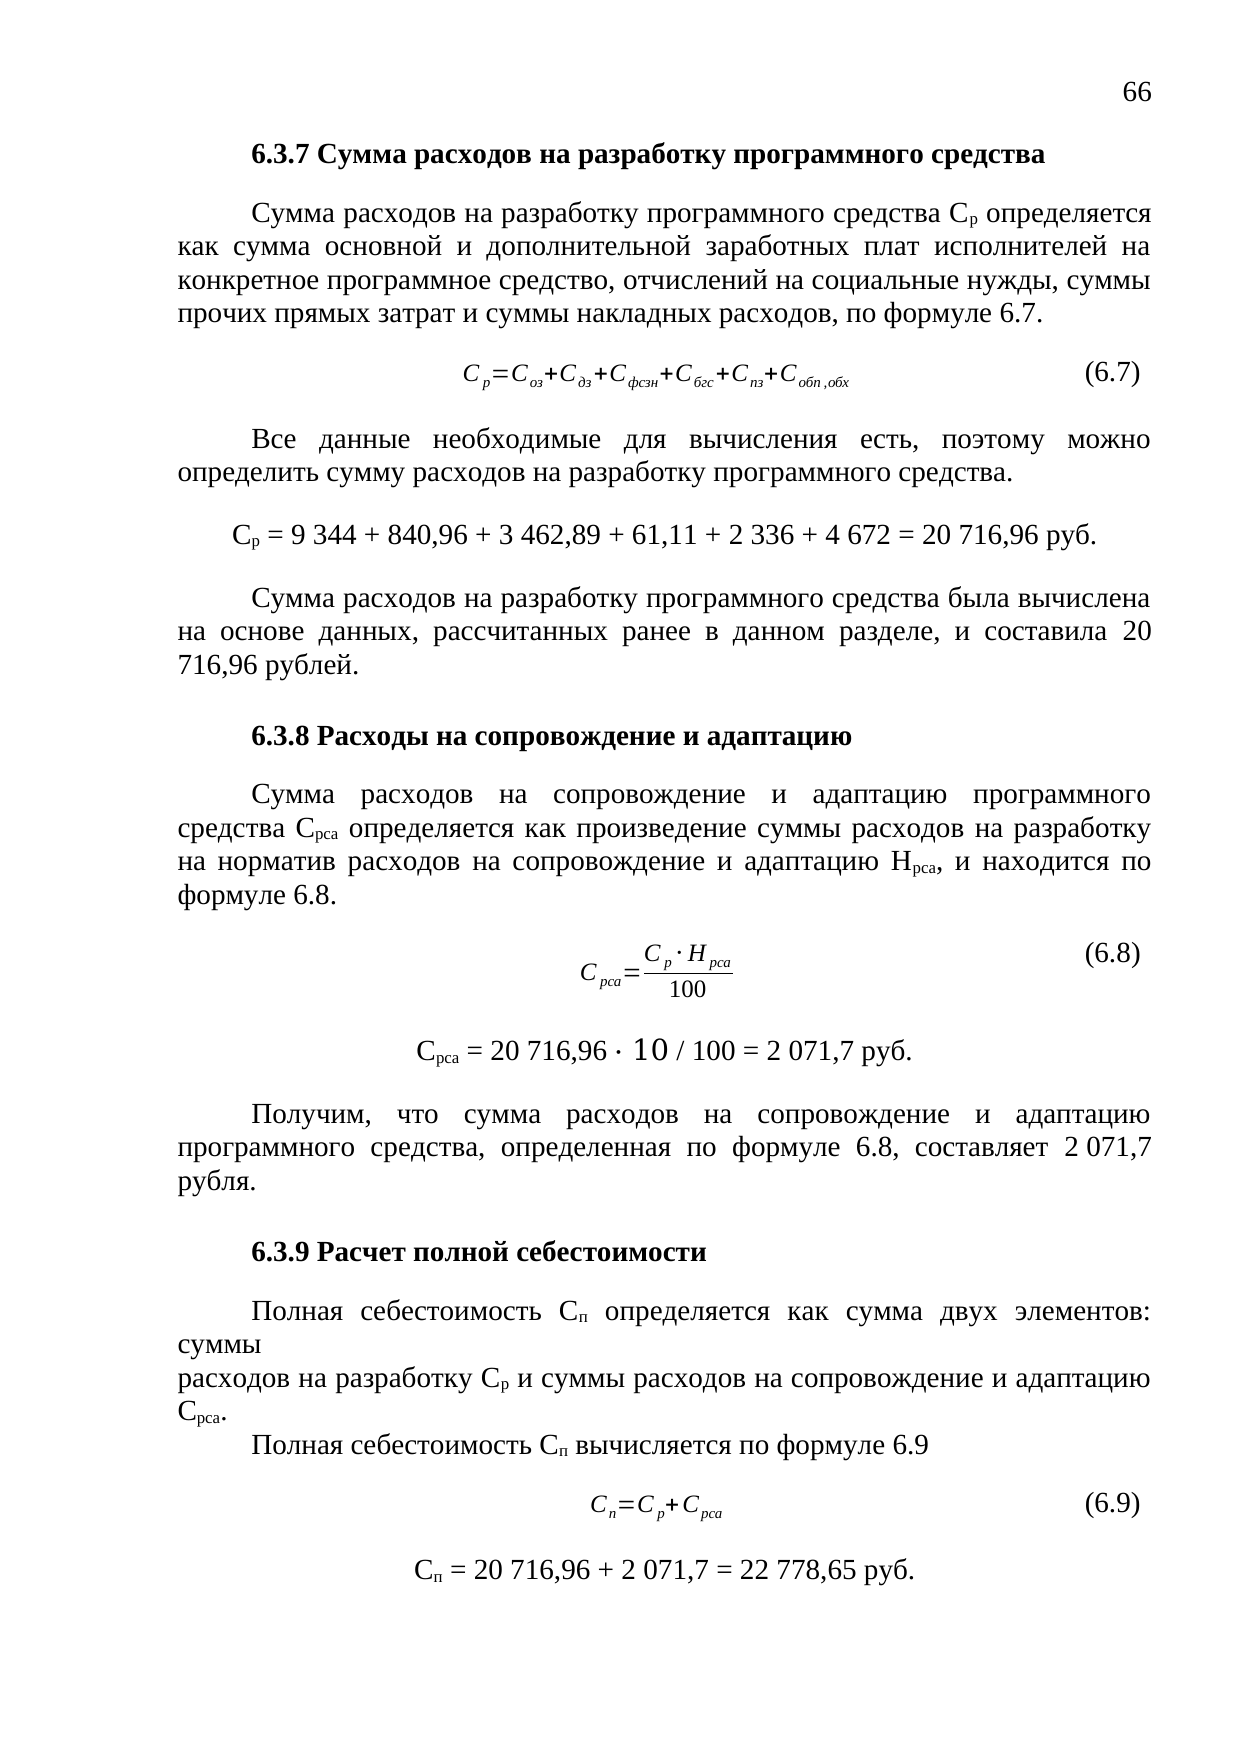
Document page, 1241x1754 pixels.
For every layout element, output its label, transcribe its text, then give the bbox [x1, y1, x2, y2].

text Получим, что сумма расходов на сопровождение и адаптацию программного средства, определенная по формуле 6.8, составляет 2 071,7 рубля. [177, 1096, 1152, 1197]
text Сумма расходов на сопровождение и адаптацию программного средства Срса определяется как произведение суммы расходов на разработку на норматив расходов на сопровождение и адаптацию Нрса, и находится по формуле 6.8. [177, 776, 1152, 911]
table_header [177, 329, 1073, 421]
text Полная себестоимость Сп определяется как сумма двух элементов: суммы [177, 1293, 1152, 1360]
text Сумма расходов на разработку программного средства [251, 136, 1152, 170]
table_header [177, 911, 1073, 1032]
table_header (6.9) [1073, 1460, 1152, 1552]
table_header (6.7) [1073, 329, 1152, 421]
text Расчет полной себестоимости [251, 1234, 1152, 1268]
text Все данные необходимые для вычисления есть, поэтому можно определить сумму расходов на разработку программного средства. [177, 421, 1152, 488]
text Полная себестоимость Сп вычисляется по формуле 6.9 [177, 1427, 1152, 1460]
text Сп = 20 716,96 + 2 071,7 = 22 778,65 руб. [177, 1552, 1152, 1586]
text Ср = 9 344 + 840,96 + 3 462,89 + 61,11 + 2 336 + 4 672 = 20 716,96 руб. [177, 517, 1152, 551]
text Расходы на сопровождение и адаптацию [251, 718, 1152, 751]
table_header [177, 1460, 1073, 1552]
text Сумма расходов на разработку программного средства была вычислена на основе данных, рассчитанных ранее в данном разделе, и составила 20 716,96 рублей. [177, 580, 1152, 680]
text расходов на разработку Ср и суммы расходов на сопровождение и адаптацию Срса. [177, 1360, 1152, 1427]
table_header (6.8) [1073, 911, 1152, 1032]
text Сумма расходов на разработку программного средства Ср определяется как сумма основной и дополнительной заработных плат исполнителей на конкретное программное средство, отчислений на социальные нужды, суммы прочих прямых затрат и суммы накладных расходов, по формуле 6.7. [177, 195, 1152, 329]
text Срса = 20 716,96 ⋅ 10 / 100 = 2 071,7 руб. [177, 1032, 1152, 1067]
